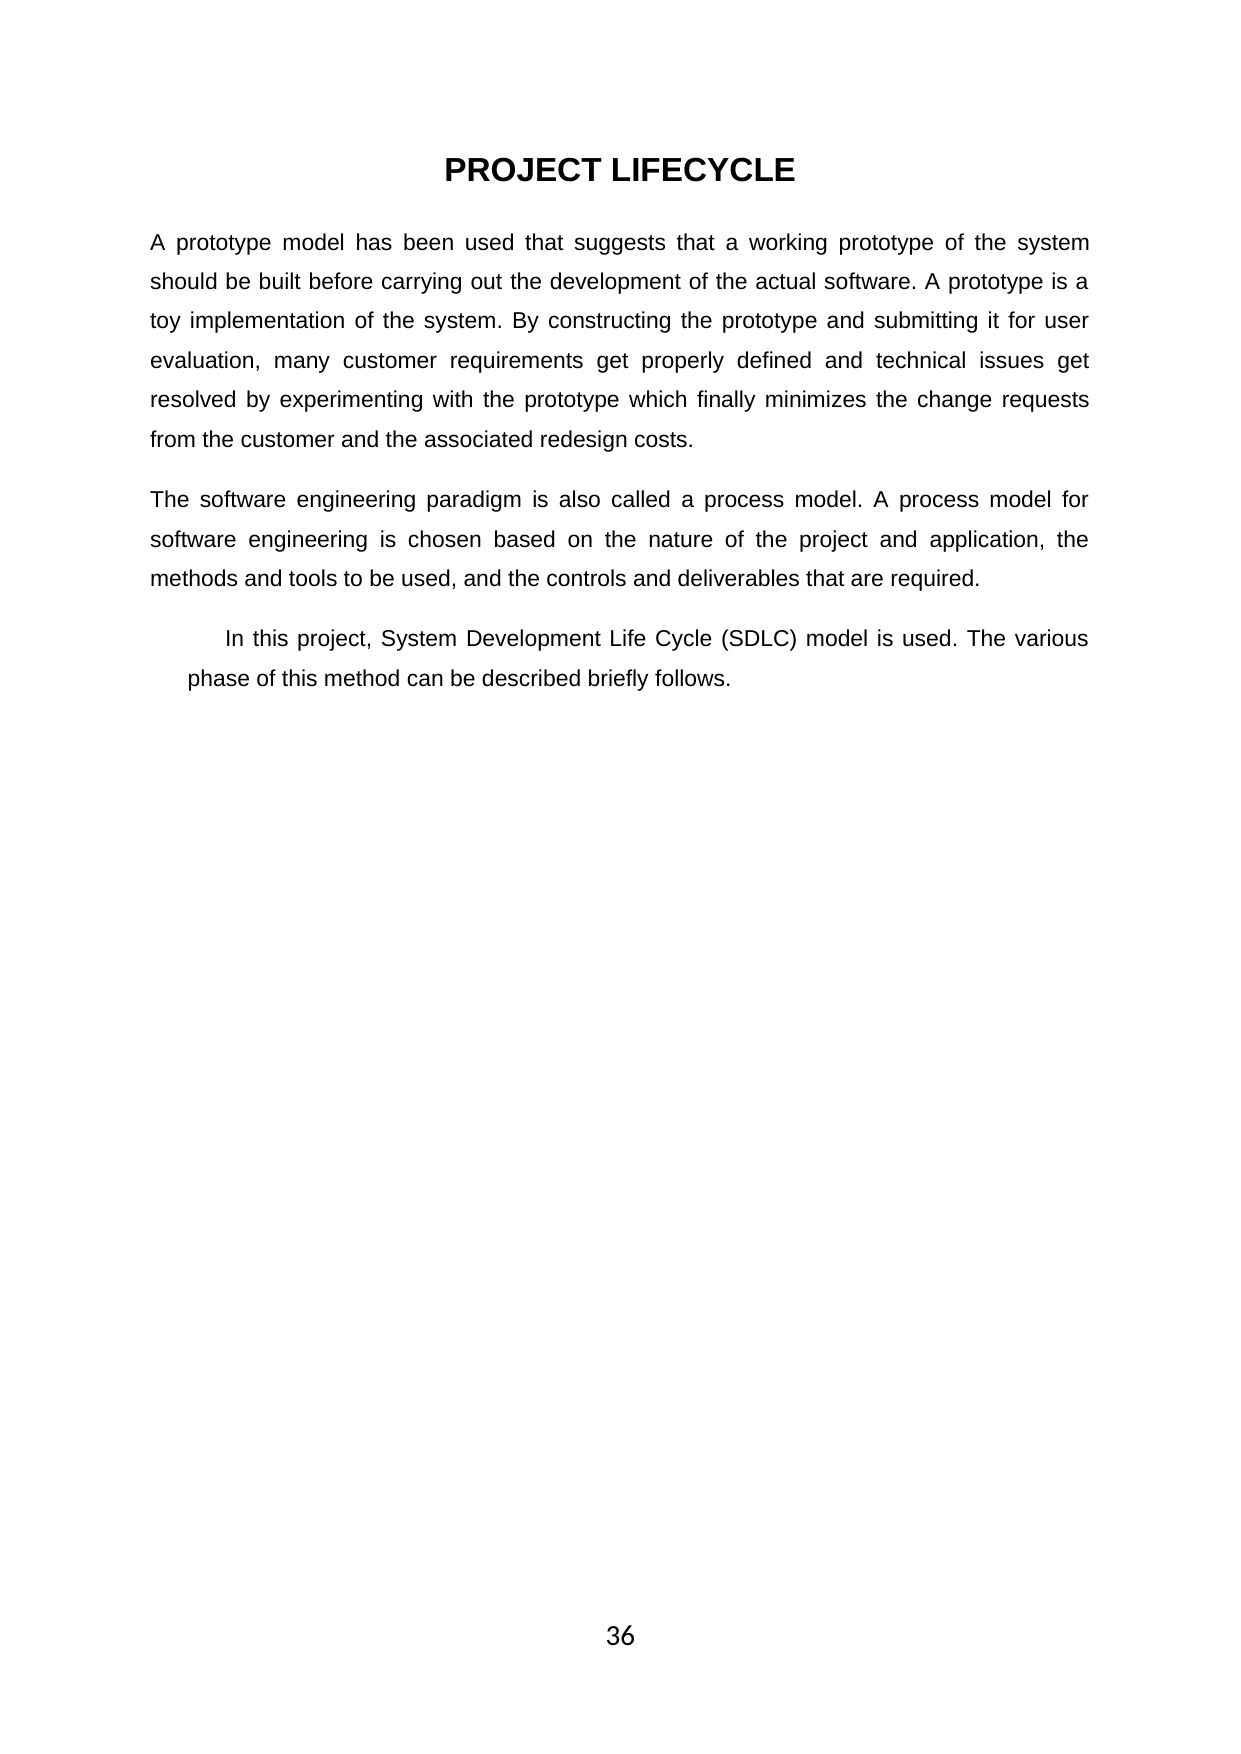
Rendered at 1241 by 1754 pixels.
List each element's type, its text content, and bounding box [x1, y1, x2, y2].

text PROJECT LIFECYCLE [150, 150, 1090, 188]
text A prototype model has been used that suggests that a working prototype of the system should be built before carrying out the development of the actual software. A prototype is a toy implementation of the system. By constructing the prototype and submitting it for user evaluation, many customer requirements get properly defined and technical issues get resolved by experimenting with the prototype which finally minimizes the change requests from the customer and the associated redesign costs. [150, 228, 1090, 452]
text The software engineering paradigm is also called a process model. A process model for software engineering is chosen based on the nature of the project and application, the methods and tools to be used, and the controls and deliverables that are required. [150, 486, 1090, 591]
text In this project, System Development Life Cycle (SDLC) model is used. The various phase of this method can be described briefly follows. [187, 625, 1090, 691]
